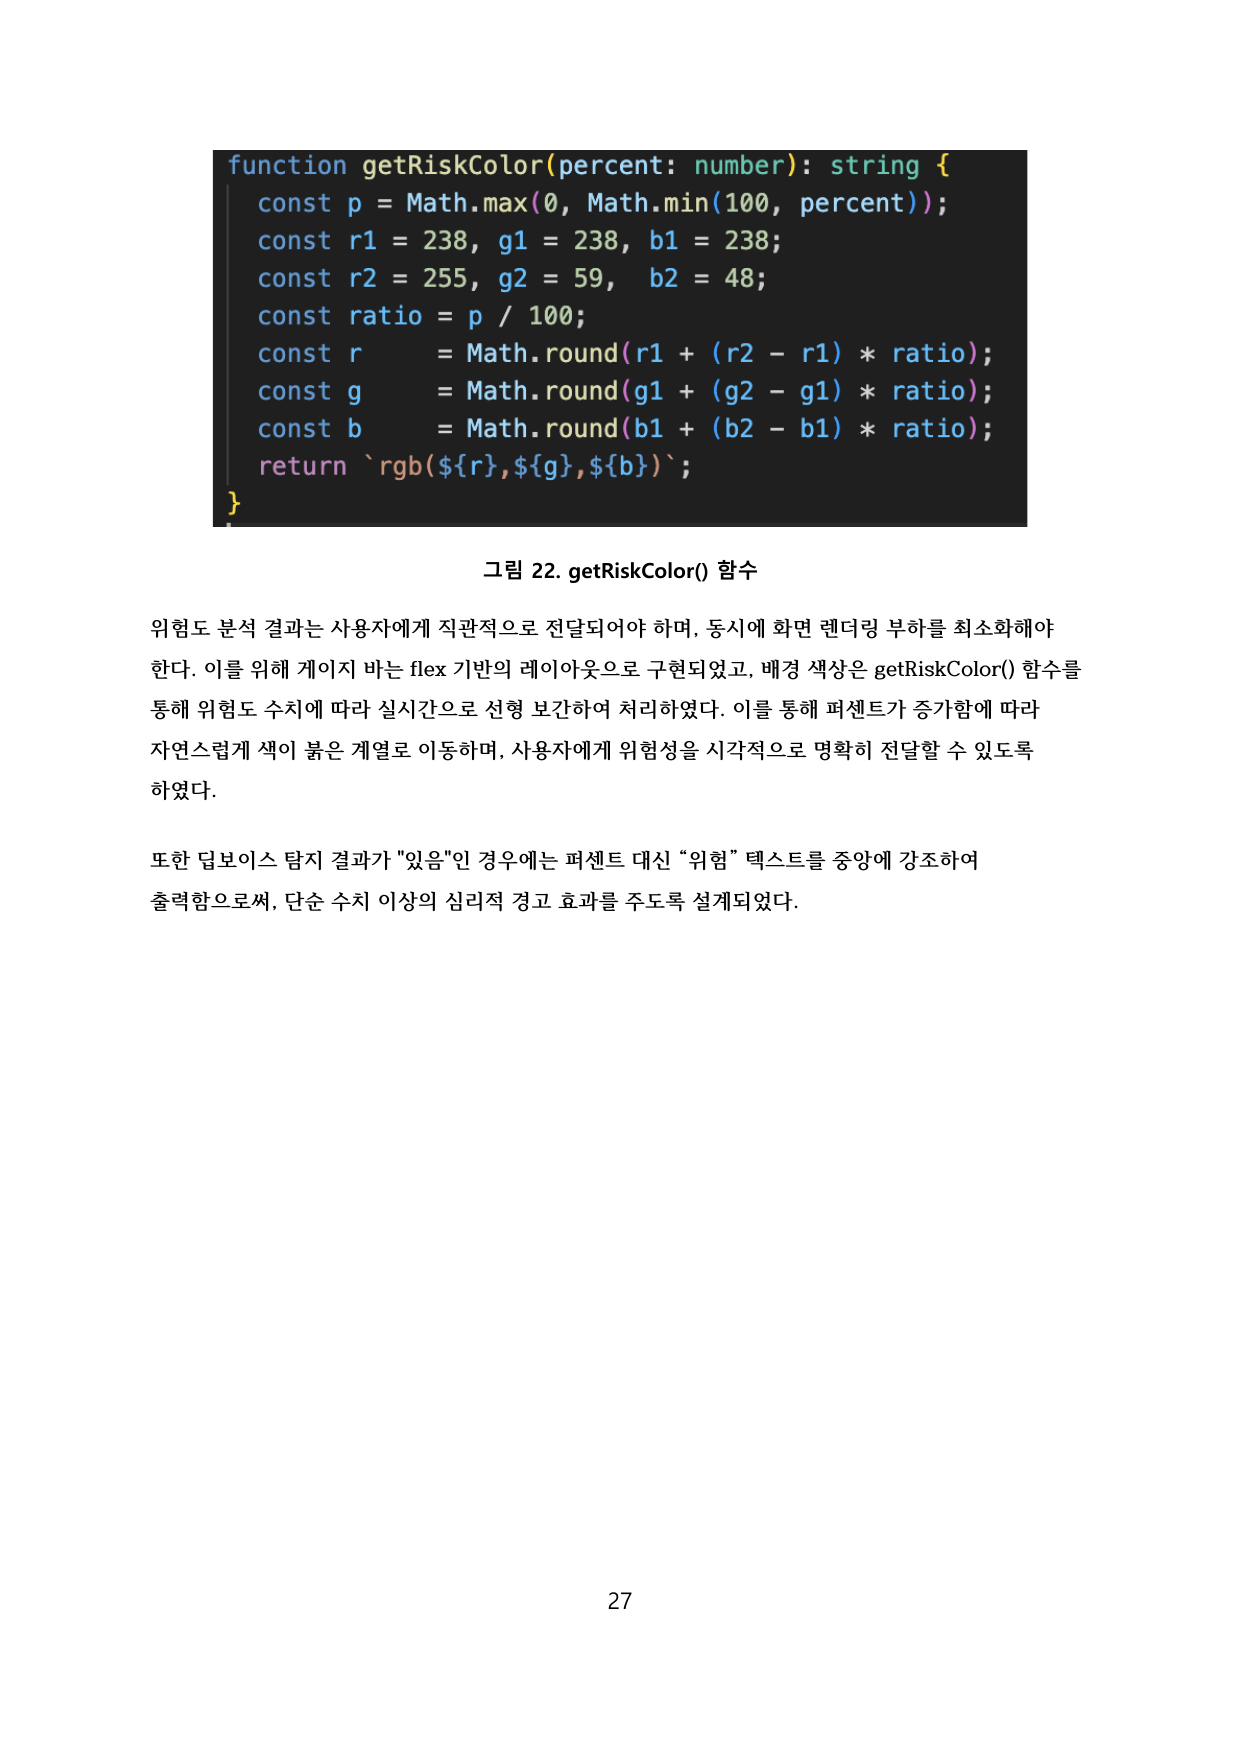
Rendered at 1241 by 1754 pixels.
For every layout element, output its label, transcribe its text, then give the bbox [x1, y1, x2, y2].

text 그림 22. getRiskColor() 함수 [150, 556, 1090, 584]
text 위험도 분석 결과는 사용자에게 직관적으로 전달되어야 하며, 동시에 화면 렌더링 부하를 최소화해야 한다. 이를 위해 게이지 바는 flex 기반의 레이아웃으로 구현되었고, 배경 색상은 getRiskColor() 함수를 통해 위험도 수치에 따라 실시간으로 선형 보간하여 처리하였다. 이를 통해 퍼센트가 증가함에 따라 자연스럽게 색이 붉은 계열로 이동하며, 사용자에게 위험성을 시각적으로 명확히 전달할 수 있도록 하였다. [150, 613, 1090, 803]
text 또한 딥보이스 탐지 결과가 "있음"인 경우에는 퍼센트 대신 “위험” 텍스트를 중앙에 강조하여 출력함으로써, 단순 수치 이상의 심리적 경고 효과를 주도록 설계되었다. [150, 845, 1090, 913]
picture [212, 150, 1028, 527]
